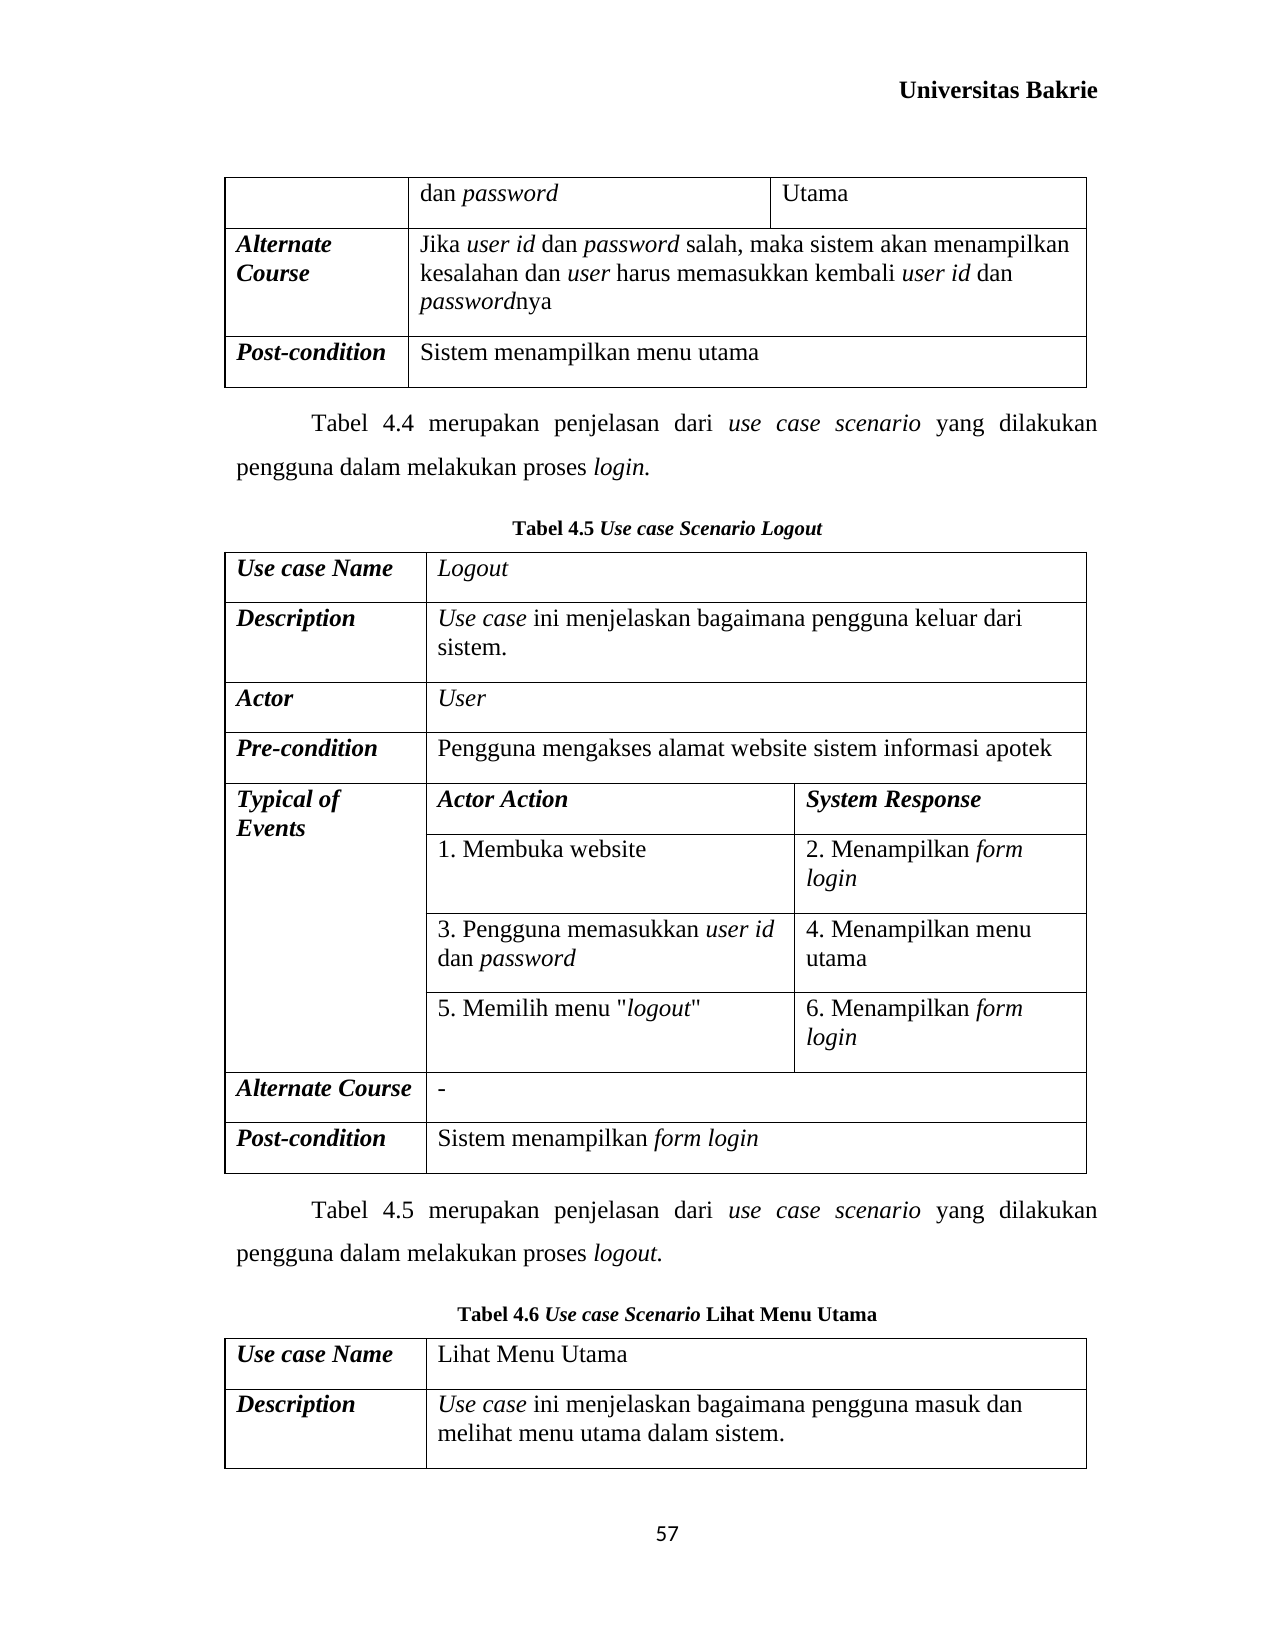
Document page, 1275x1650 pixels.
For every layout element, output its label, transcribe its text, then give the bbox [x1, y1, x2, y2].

table_header Lihat Menu Utama [427, 1339, 1086, 1388]
table_cell Typical of Events [226, 784, 426, 1072]
table_cell Sistem menampilkan menu utama [409, 337, 1086, 387]
table_cell Use case ini menjelaskan bagaimana pengguna keluar dari sistem. [427, 603, 1086, 682]
table_cell Post-condition [226, 337, 408, 387]
text Tabel 4.4 merupakan penjelasan dari use case scenario yang dilakukan pengguna dalam melakukan proses login. [236, 408, 1098, 480]
table_header Logout [427, 553, 1086, 602]
table_cell Pre-condition [226, 733, 426, 783]
table_cell 2. Menampilkan form login [795, 835, 1086, 913]
table_cell 1. Membuka website [427, 835, 794, 913]
table_cell Alternate Course [226, 1073, 426, 1122]
table_header Use case Name [226, 1339, 426, 1388]
text Tabel 4.5 merupakan penjelasan dari use case scenario yang dilakukan pengguna dalam melakukan proses logout. [236, 1195, 1098, 1267]
table_cell - [427, 1073, 1086, 1122]
table_cell Post-condition [226, 1123, 426, 1173]
table_cell Description [226, 603, 426, 682]
text Tabel 4.5 Use case Scenario Logout [236, 516, 1098, 539]
table_cell Use case ini menjelaskan bagaimana pengguna masuk dan melihat menu utama dalam sistem. [427, 1390, 1086, 1468]
table_cell System Response [795, 784, 1086, 833]
table_cell 6. Menampilkan form login [795, 993, 1086, 1072]
table_cell Pengguna mengakses alamat website sistem informasi apotek [427, 733, 1086, 783]
table_cell Actor Action [427, 784, 794, 833]
table_cell 5. Memilih menu "logout" [427, 993, 794, 1072]
table_cell User [427, 683, 1086, 732]
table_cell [409, 178, 770, 228]
table_cell Description [226, 1390, 426, 1468]
table_cell 4. Menampilkan menu utama [795, 914, 1086, 992]
table_cell 3. Pengguna memasukkan user id dan password [427, 914, 794, 992]
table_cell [771, 178, 1086, 228]
table_cell Jika user id dan password salah, maka sistem akan menampilkan kesalahan dan user harus memasukkan kembali user id dan passwordnya [409, 229, 1086, 336]
table_cell Alternate Course [226, 229, 408, 336]
table_cell Actor [226, 683, 426, 732]
table_cell Sistem menampilkan form login [427, 1123, 1086, 1173]
text Tabel 4.6 Use case Scenario Lihat Menu Utama [236, 1302, 1098, 1326]
table_header Use case Name [226, 553, 426, 602]
